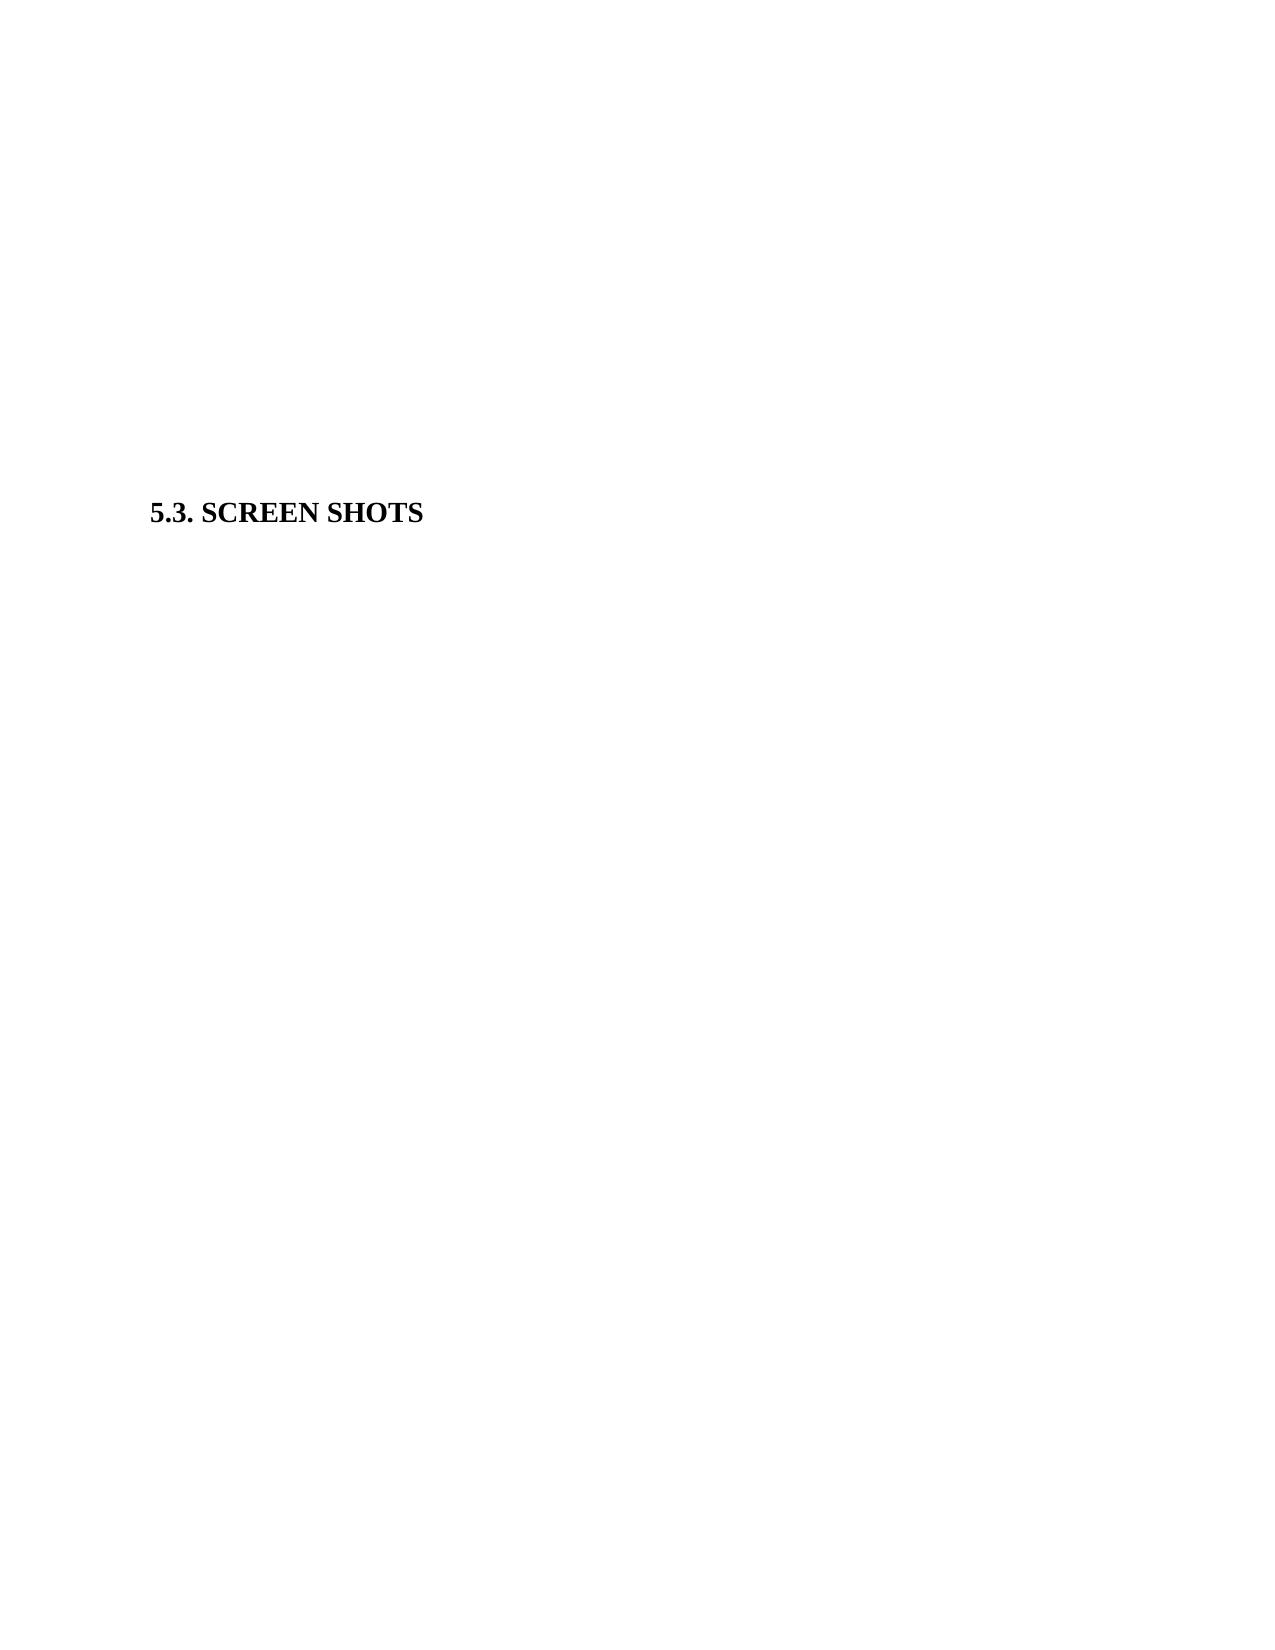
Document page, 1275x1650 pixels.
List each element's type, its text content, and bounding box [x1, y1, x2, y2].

text 5.3. SCREEN SHOTS [150, 495, 1125, 529]
